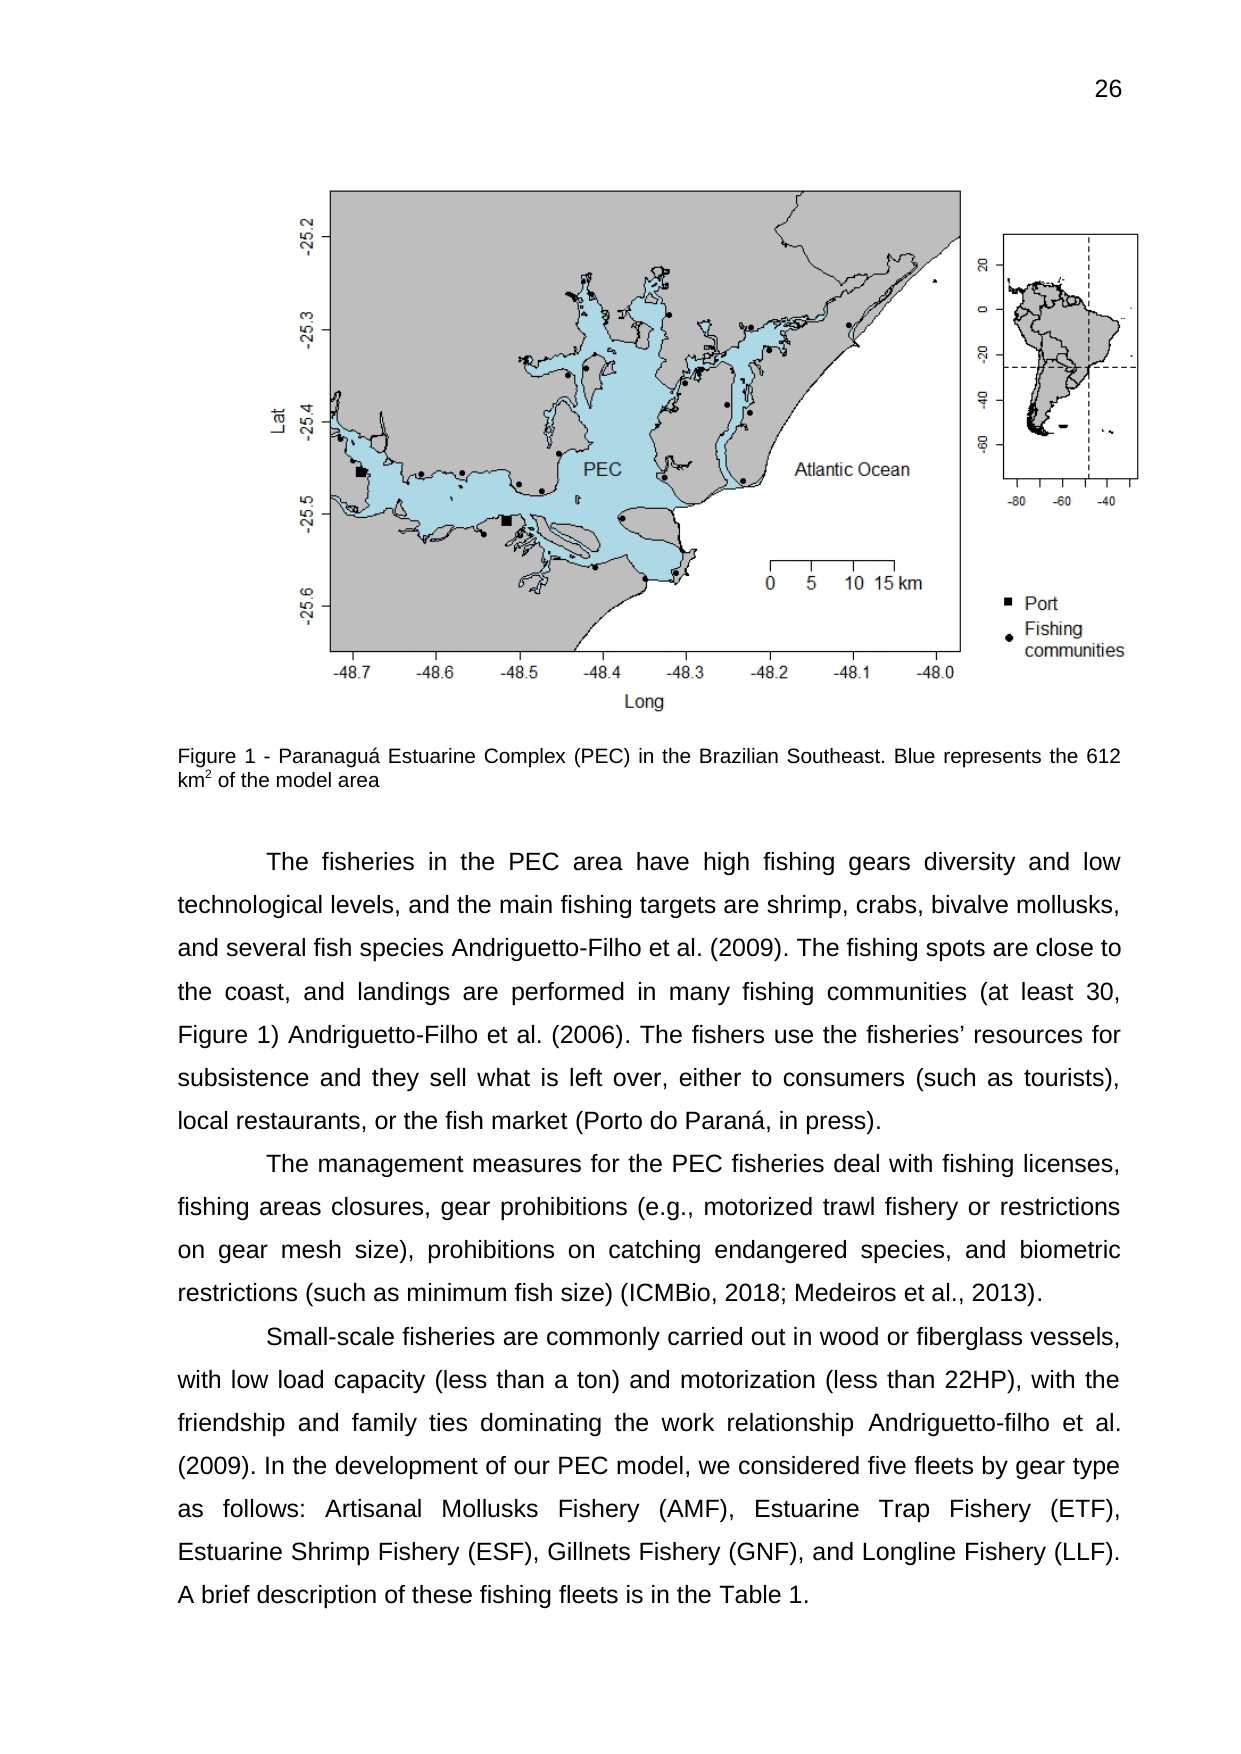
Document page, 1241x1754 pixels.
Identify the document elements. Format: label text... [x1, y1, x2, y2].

picture [265, 177, 1152, 717]
text Small-scale fisheries are commonly carried out in wood or fiberglass vessels, with low load capacity (less than a ton) and motorization (less than 22HP), with the friendship and family ties dominating the work relationship Andriguetto-filho et al. (2009). In the development of our PEC model, we considered five fleets by gear type as follows: Artisanal Mollusks Fishery (AMF), Estuarine Trap Fishery (ETF), Estuarine Shrimp Fishery (ESF), Gillnets Fishery (GNF), and Longline Fishery (LLF). A brief description of these fishing fleets is in the Table 1. [177, 1321, 1122, 1609]
text Figure 1 - Paranaguá Estuarine Complex (PEC) in the Brazilian Southeast. Blue represents the 612 km2 of the model area [177, 743, 1122, 791]
text The fisheries in the PEC area have high fishing gears diversity and low technological levels, and the main fishing targets are shrimp, crabs, bivalve mollusks, and several fish species Andriguetto-Filho et al. (2009). The fishing spots are close to the coast, and landings are performed in many fishing communities (at least 30, Figure 1) Andriguetto-Filho et al. (2006). The fishers use the fisheries’ resources for subsistence and they sell what is left over, either to consumers (such as tourists), local restaurants, or the fish market (Porto do Paraná, in press). [177, 847, 1122, 1134]
text The management measures for the PEC fisheries deal with fishing licenses, fishing areas closures, gear prohibitions (e.g., motorized trawl fishery or restrictions on gear mesh size), prohibitions on catching endangered species, and biometric restrictions (such as minimum fish size) (ICMBio, 2018; Medeiros et al., 2013). [177, 1149, 1122, 1307]
